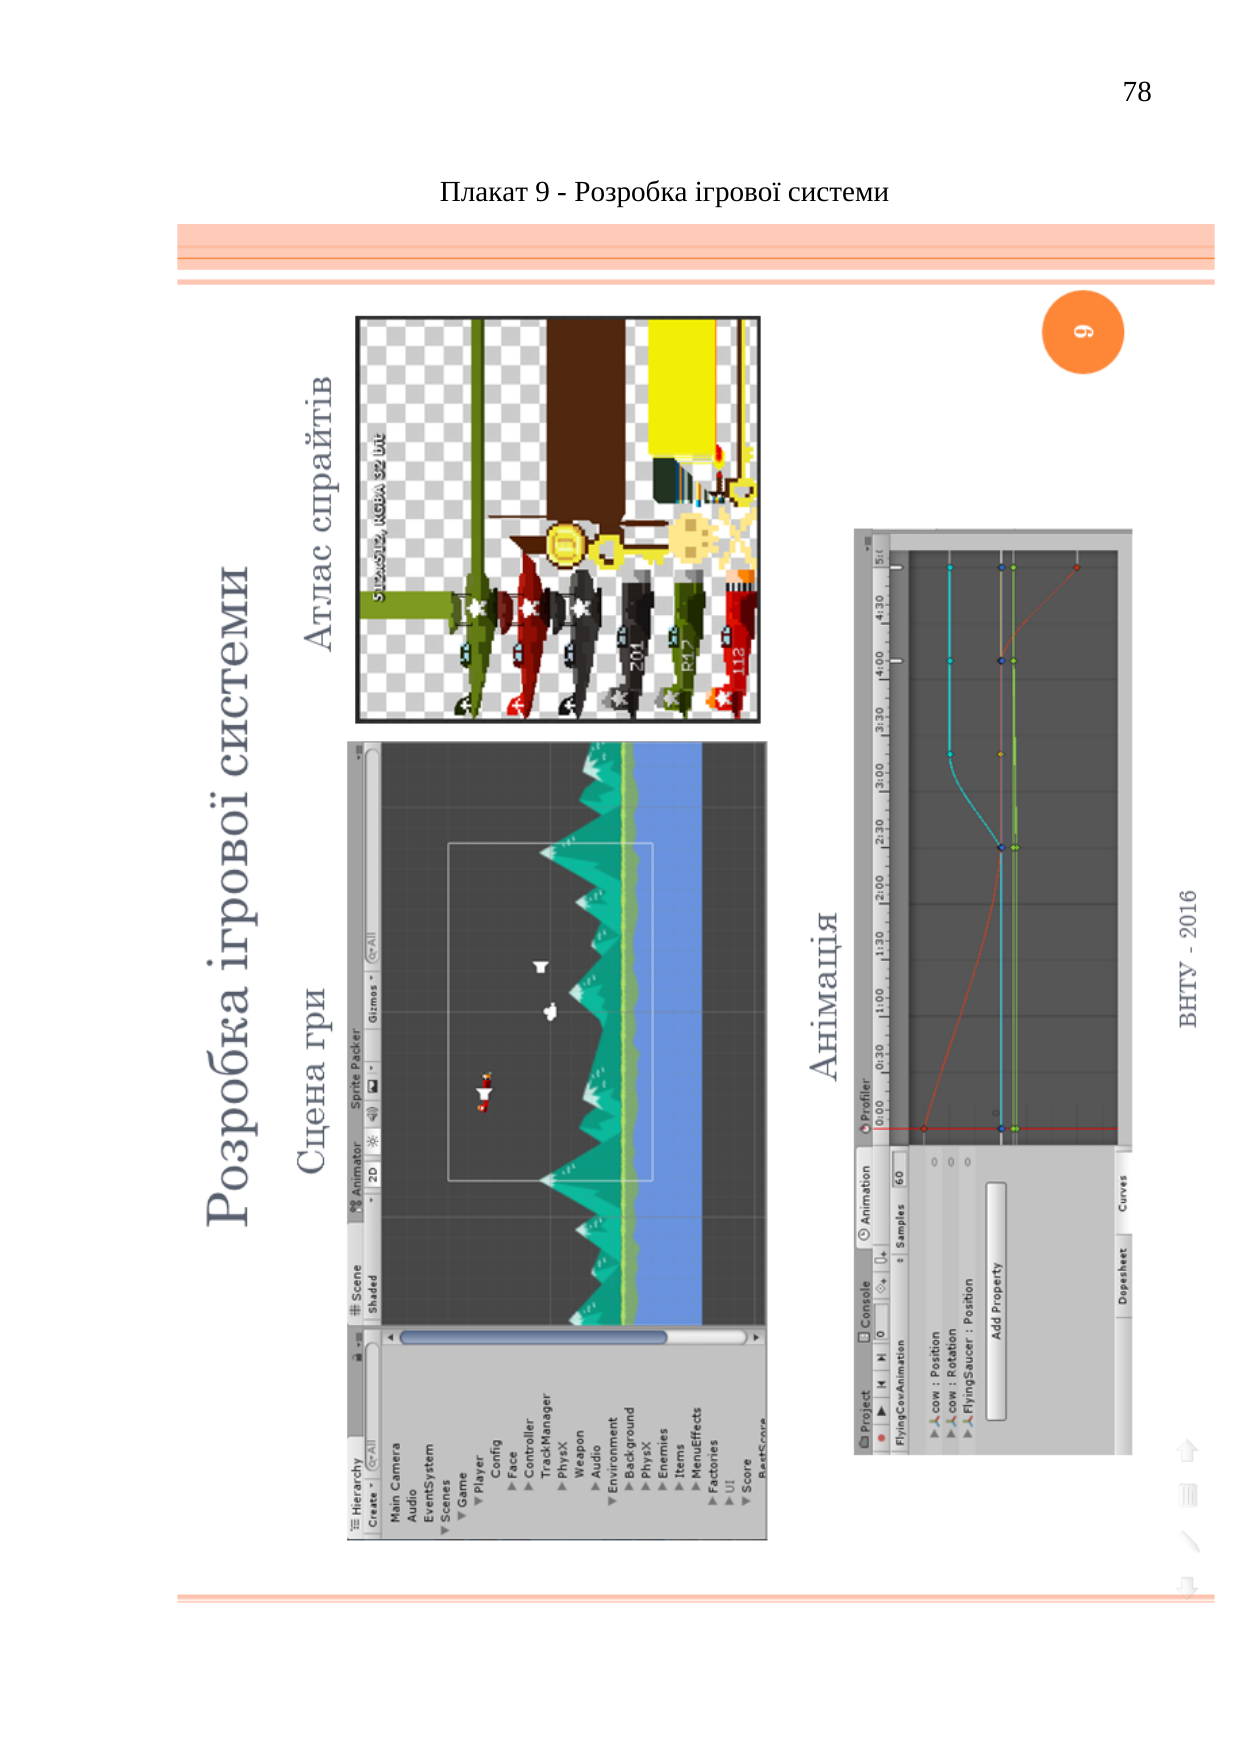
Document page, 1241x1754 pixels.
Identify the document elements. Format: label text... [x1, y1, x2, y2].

text Плакат 9 - Розробка ігрової системи [177, 174, 1152, 208]
picture [177, 224, 1215, 1611]
